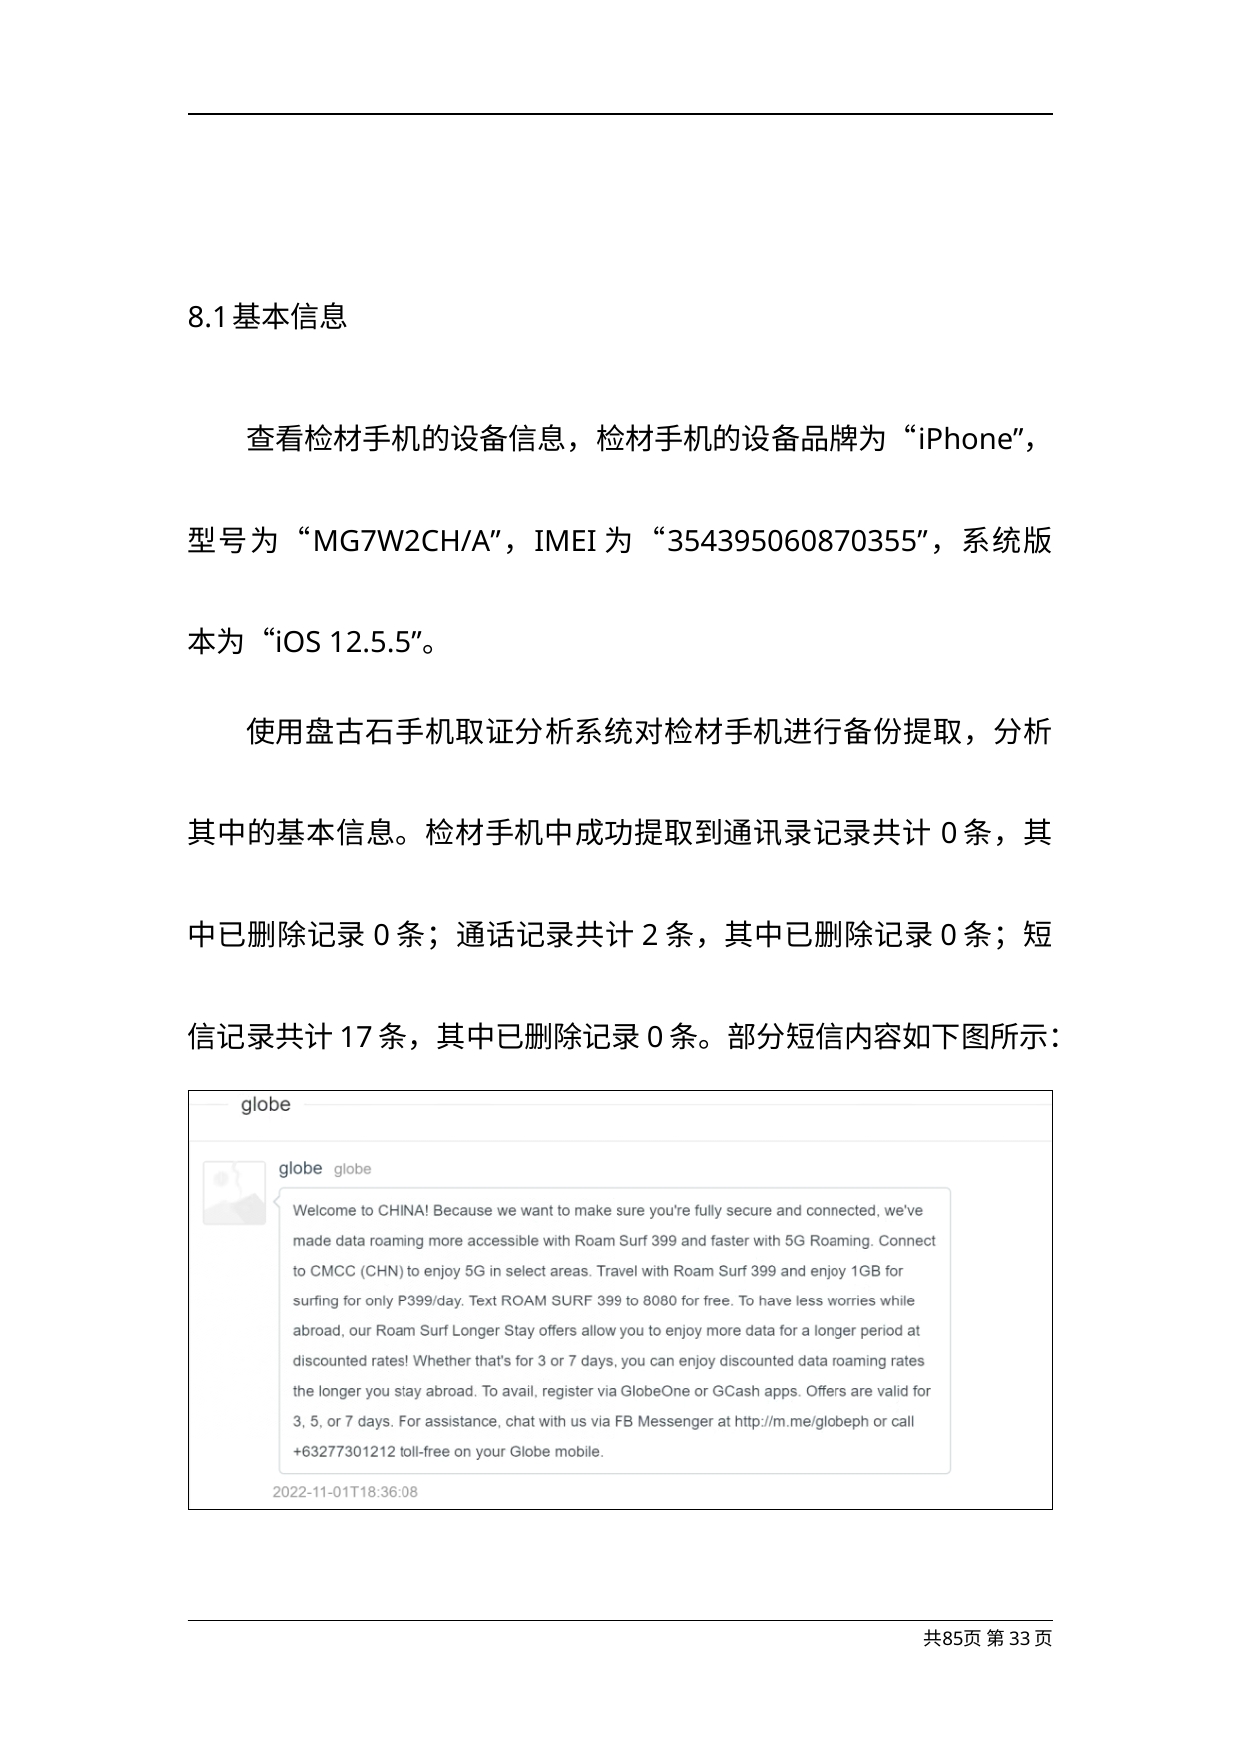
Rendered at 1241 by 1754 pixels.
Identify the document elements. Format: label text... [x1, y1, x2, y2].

text 查看检材手机的设备信息，检材手机的设备品牌为“iPhone”，型号为“MG7W2CH/A”，IMEI为“354395060870355”，系统版本为“iOS 12.5.5”。 [187, 402, 1053, 674]
text 基本信息 [187, 281, 1053, 349]
text 使用盘古石手机取证分析系统对检材手机进行备份提取，分析其中的基本信息。检材手机中成功提取到通讯录记录共计0条，其中已删除记录0条；通话记录共计2条，其中已删除记录0条；短信记录共计17条，其中已删除记录0条。部分短信内容如下图所示： [187, 695, 1053, 1069]
picture [189, 1091, 1052, 1509]
